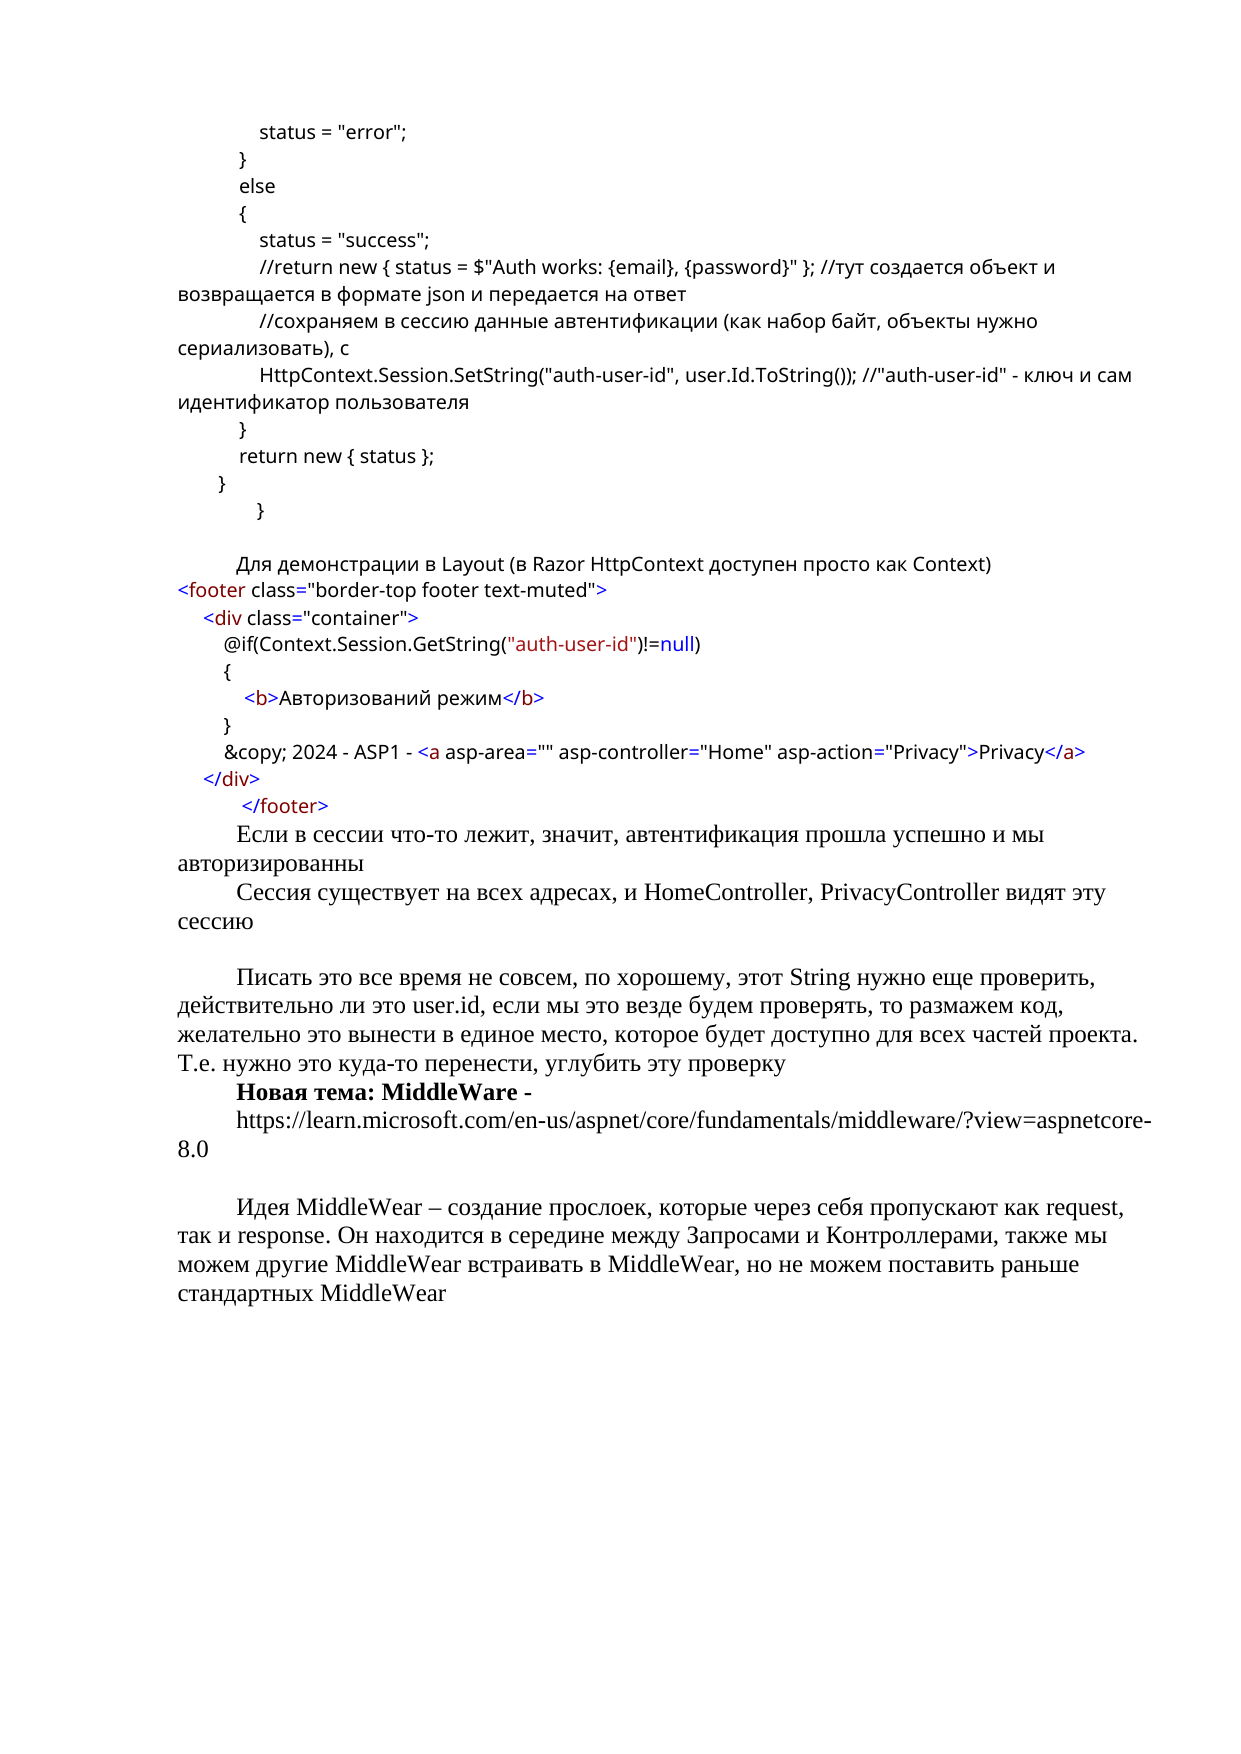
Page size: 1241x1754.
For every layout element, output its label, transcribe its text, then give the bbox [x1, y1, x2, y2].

text Если в сессии что-то лежит, значит, автентификация прошла успешно и мы авторизированны [177, 819, 1152, 877]
text { [177, 658, 1152, 685]
text Новая тема: MiddleWare - [177, 1077, 1152, 1105]
text <div class="container"> [177, 604, 1152, 631]
text } [177, 469, 1152, 496]
text } [177, 145, 1152, 172]
text https://learn.microsoft.com/en-us/aspnet/core/fundamentals/middleware/?view=aspnetcore-8.0 [177, 1105, 1152, 1163]
text HttpContext.Session.SetString("auth-user-id", user.Id.ToString()); //"auth-user-id" - ключ и сам идентификатор пользователя [177, 361, 1152, 415]
text //return new { status = $"Auth works: {email}, {password}" }; //тут создается объект и возвращается в формате json и передается на ответ [177, 253, 1152, 307]
text Для демонстрации в Layout (в Razor HttpContext доступен просто как Context) [177, 550, 1152, 577]
text </div> [177, 766, 1152, 793]
text status = "error"; [177, 118, 1152, 145]
text } [177, 712, 1152, 739]
text &copy; 2024 - ASP1 - <a asp-area="" asp-controller="Home" asp-action="Privacy">Privacy</a> [177, 739, 1152, 766]
text else [177, 172, 1152, 199]
text return new { status }; [177, 442, 1152, 469]
text Идея MiddleWear – создание прослоек, которые через себя пропускают как request, так и response. Он находится в середине между Запросами и Контроллерами, также мы можем другие MiddleWear встраивать в MiddleWear, но не можем поставить раньше стандартных MiddleWear [177, 1192, 1152, 1307]
text Cессия существует на всех адресах, и HomeController, PrivacyController видят эту сессию [177, 877, 1152, 934]
text //сохраняем в сессию данные автентификации (как набор байт, объекты нужно сериализовать), с [177, 307, 1152, 361]
text @if(Context.Session.GetString("auth-user-id")!=null) [177, 631, 1152, 658]
text <b>Авторизований режим</b> [177, 685, 1152, 712]
text } [177, 415, 1152, 442]
text Писать это все время не совсем, по хорошему, этот String нужно еще проверить, действительно ли это user.id, если мы это везде будем проверять, то размажем код, желательно это вынести в единое место, которое будет доступно для всех частей проекта. Т.е. нужно это куда-то перенести, углубить эту проверку [177, 962, 1152, 1077]
text { [177, 199, 1152, 226]
text </footer> [177, 793, 1152, 819]
text status = "success"; [177, 226, 1152, 253]
text } [177, 496, 1152, 523]
text <footer class="border-top footer text-muted"> [177, 577, 1152, 604]
